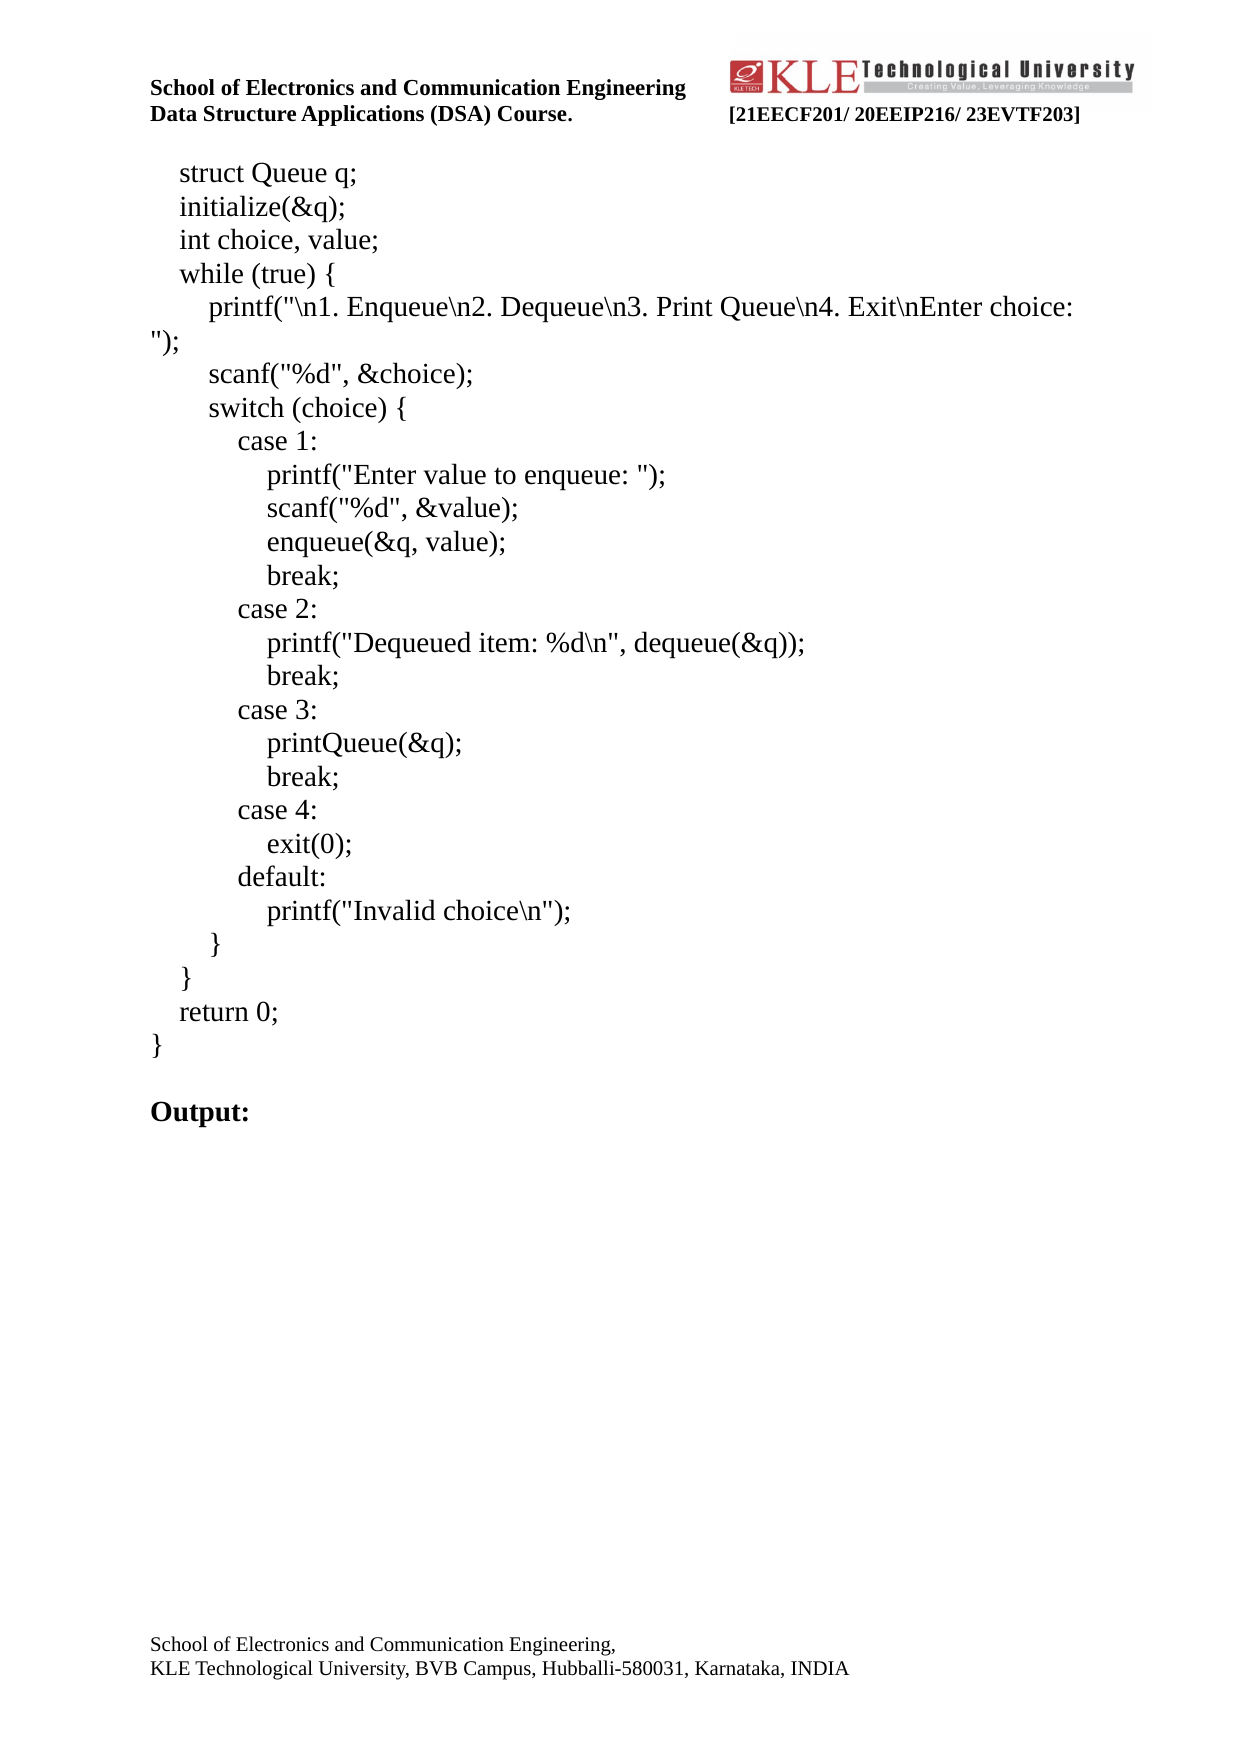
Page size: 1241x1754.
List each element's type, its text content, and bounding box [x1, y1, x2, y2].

text break; [150, 658, 1090, 692]
text exit(0); [150, 826, 1090, 859]
text default: [150, 859, 1090, 893]
text printQueue(&q); [150, 725, 1090, 759]
text case 3: [150, 692, 1090, 725]
text } [150, 927, 1090, 960]
text break; [150, 759, 1090, 792]
text enqueue(&q, value); [150, 524, 1090, 558]
text Output: [150, 1094, 1090, 1128]
text return 0; [150, 994, 1090, 1027]
text printf("Invalid choice\n"); [150, 893, 1090, 927]
text } [150, 1027, 1090, 1061]
text struct Queue q; [150, 155, 1090, 189]
text scanf("%d", &choice); [150, 356, 1090, 390]
text case 1: [150, 423, 1090, 457]
picture [719, 32, 1151, 111]
text printf("Dequeued item: %d\n", dequeue(&q)); [150, 625, 1090, 658]
text } [150, 960, 1090, 994]
text printf("Enter value to enqueue: "); [150, 457, 1090, 491]
text switch (choice) { [150, 390, 1090, 423]
text break; [150, 558, 1090, 591]
text while (true) { [150, 256, 1090, 289]
text case 4: [150, 792, 1090, 826]
text case 2: [150, 591, 1090, 625]
text printf("\n1. Enqueue\n2. Dequeue\n3. Print Queue\n4. Exit\nEnter choice: "); [150, 289, 1090, 356]
text initialize(&q); [150, 189, 1090, 222]
text int choice, value; [150, 222, 1090, 256]
text scanf("%d", &value); [150, 491, 1090, 524]
